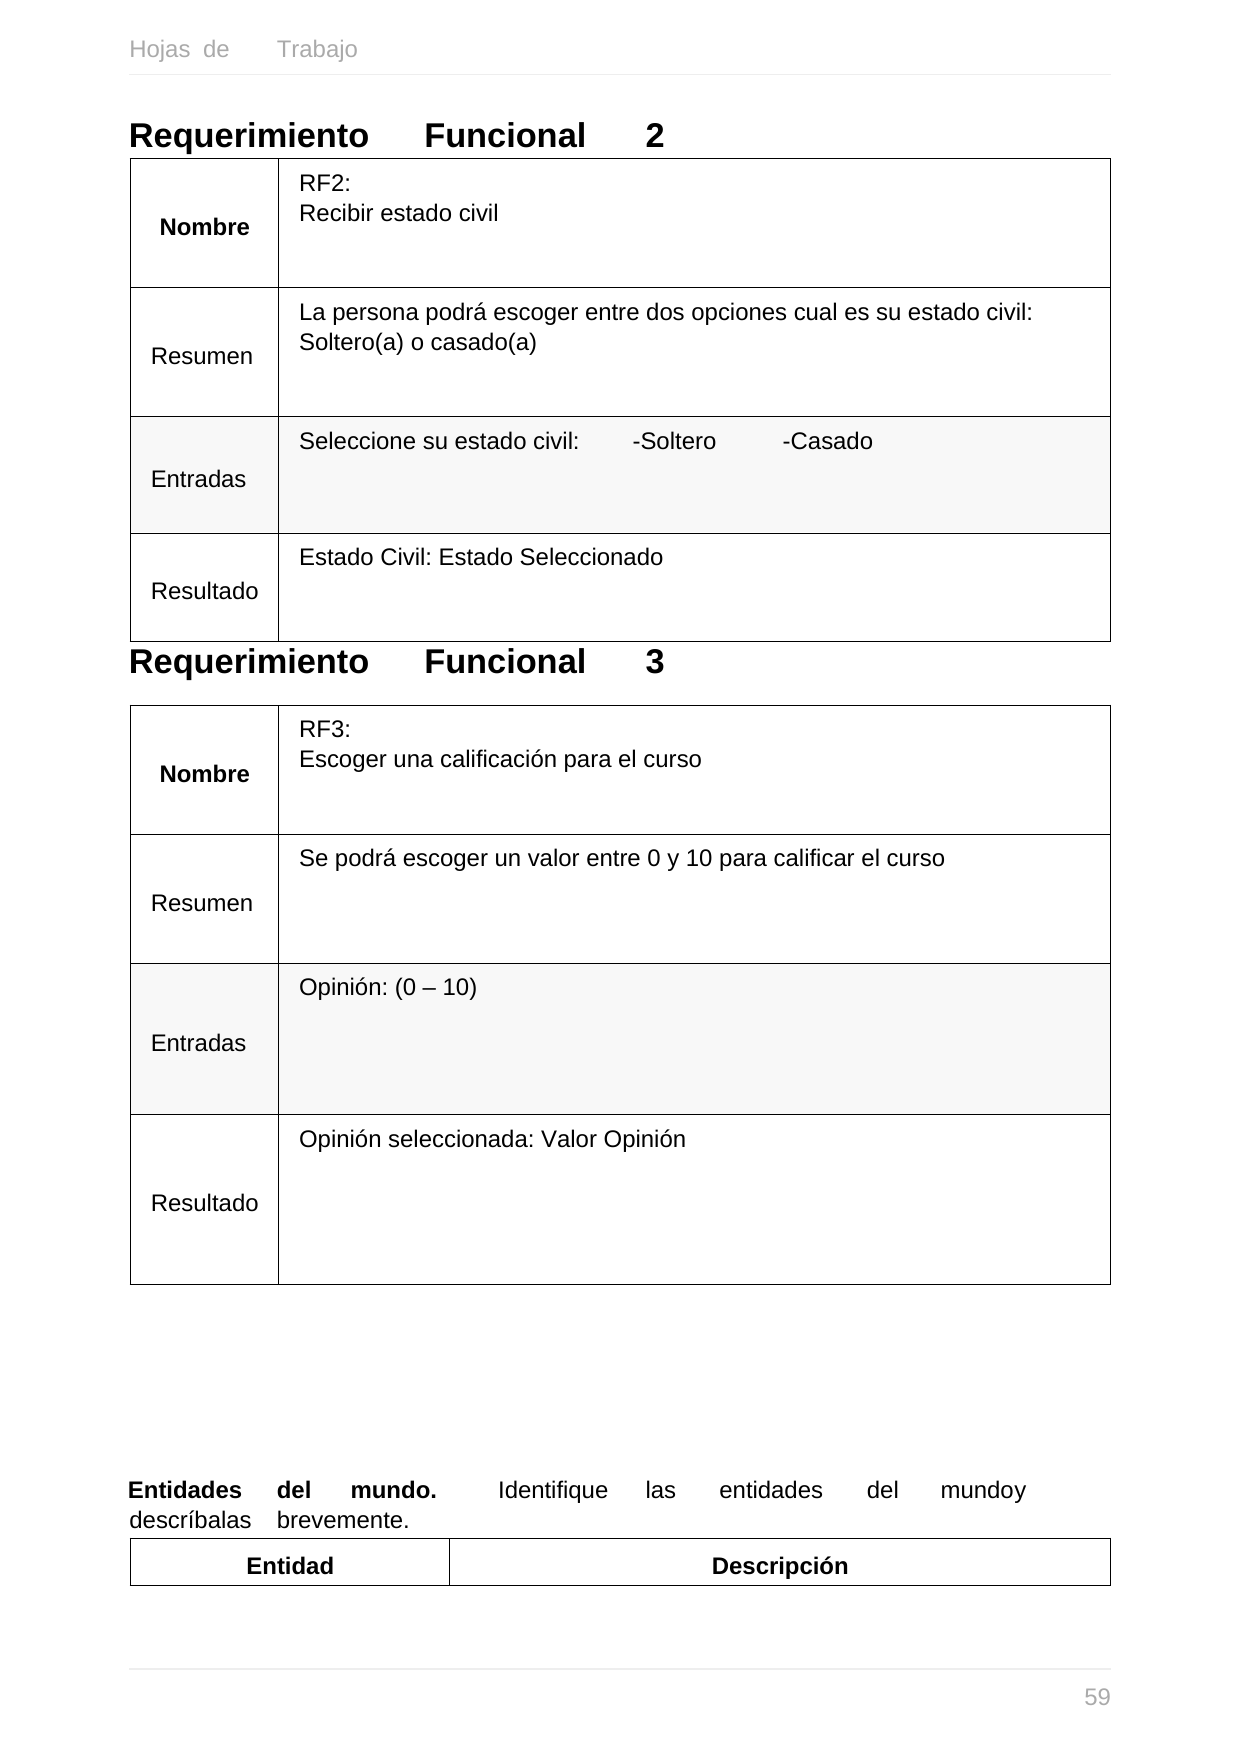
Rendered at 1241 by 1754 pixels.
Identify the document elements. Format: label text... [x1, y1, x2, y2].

table_cell Resumen [131, 835, 278, 962]
table_cell Se podrá escoger un valor entre 0 y 10 para calificar el curso [279, 835, 1110, 962]
table_cell Opinión: (0 – 10) [279, 964, 1110, 1114]
subtitle Requerimiento Funcional 2 [129, 116, 1103, 155]
table_header RF2: Recibir estado civil [279, 159, 1110, 287]
table_cell Opinión seleccionada: Valor Opinión [279, 1115, 1110, 1283]
table_header Entidad [131, 1539, 449, 1585]
table_cell Entradas [131, 417, 278, 532]
subtitle Requerimiento Funcional 3 [129, 642, 1103, 681]
table_cell Entradas [131, 964, 278, 1114]
table_header Nombre [131, 706, 278, 833]
table_cell Seleccione su estado civil: -Soltero -Casado [279, 417, 1110, 532]
table_header RF3: Escoger una calificación para el curso [279, 706, 1110, 833]
table_header Descripción [450, 1539, 1110, 1585]
table_header Nombre [131, 159, 278, 287]
table_cell Resultado [131, 1115, 278, 1283]
text Entidades del mundo. Identifique las entidades del mundo y descríbalas brevemente. [128, 1476, 1101, 1533]
table_cell Estado Civil: Estado Seleccionado [279, 534, 1110, 641]
table_cell Resumen [131, 288, 278, 416]
table_cell La persona podrá escoger entre dos opciones cual es su estado civil: Soltero(a) o casado(a) [279, 288, 1110, 416]
table_cell Resultado [131, 534, 278, 641]
